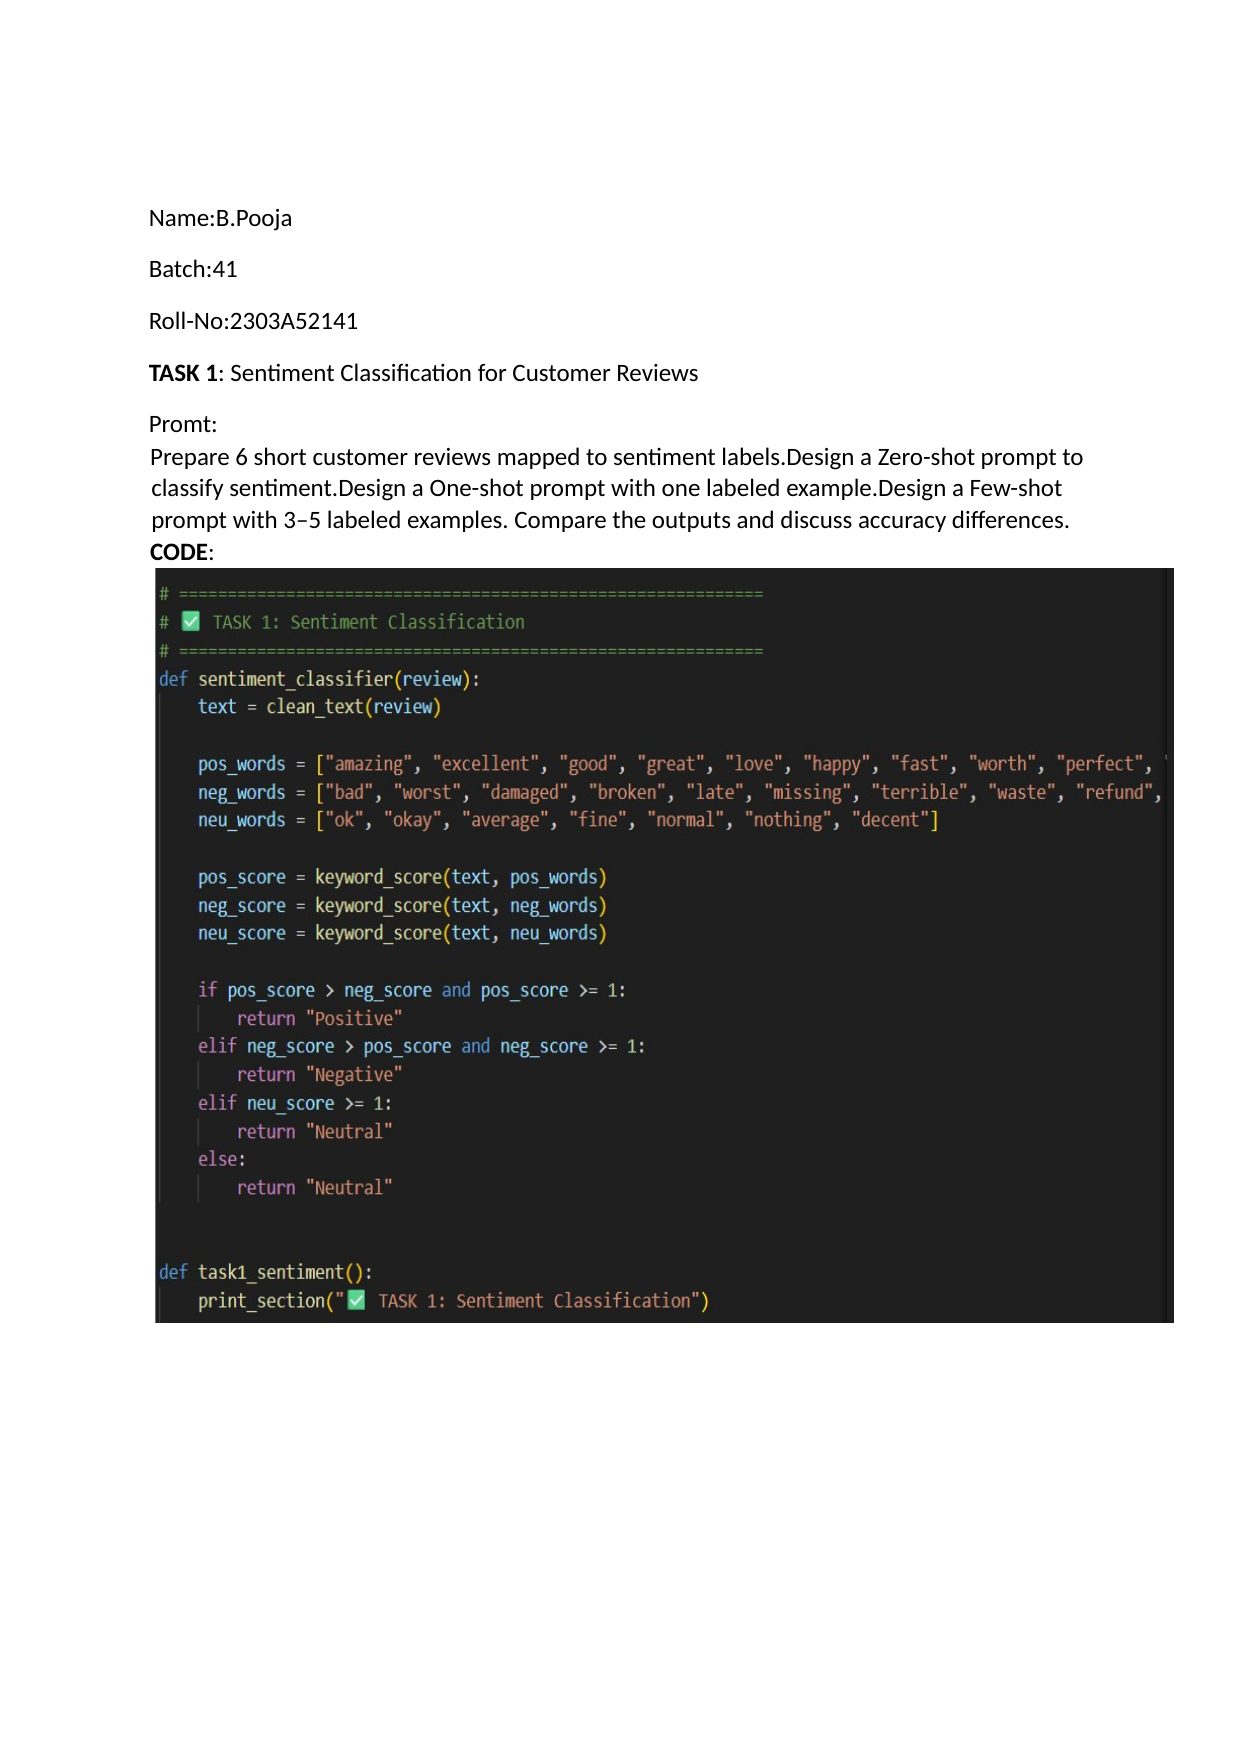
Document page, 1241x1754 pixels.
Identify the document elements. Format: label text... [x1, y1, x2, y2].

text Prepare 6 short customer reviews mapped to sentiment labels.Design a Zero-shot prompt to classify sentiment.Design a One-shot prompt with one labeled example.Design a Few-shot prompt with 3–5 labeled examples. Compare the outputs and discuss accuracy differences. [150, 441, 1092, 535]
text Promt: [148, 409, 1092, 439]
text Batch:41 [148, 254, 1092, 284]
text Roll-No:2303A52141 [148, 305, 1092, 336]
picture [155, 568, 1174, 1323]
text Name:B.Pooja [148, 202, 1092, 232]
text CODE: [150, 536, 1092, 567]
text TASK 1: Sentiment Classification for Customer Reviews [148, 357, 1092, 387]
